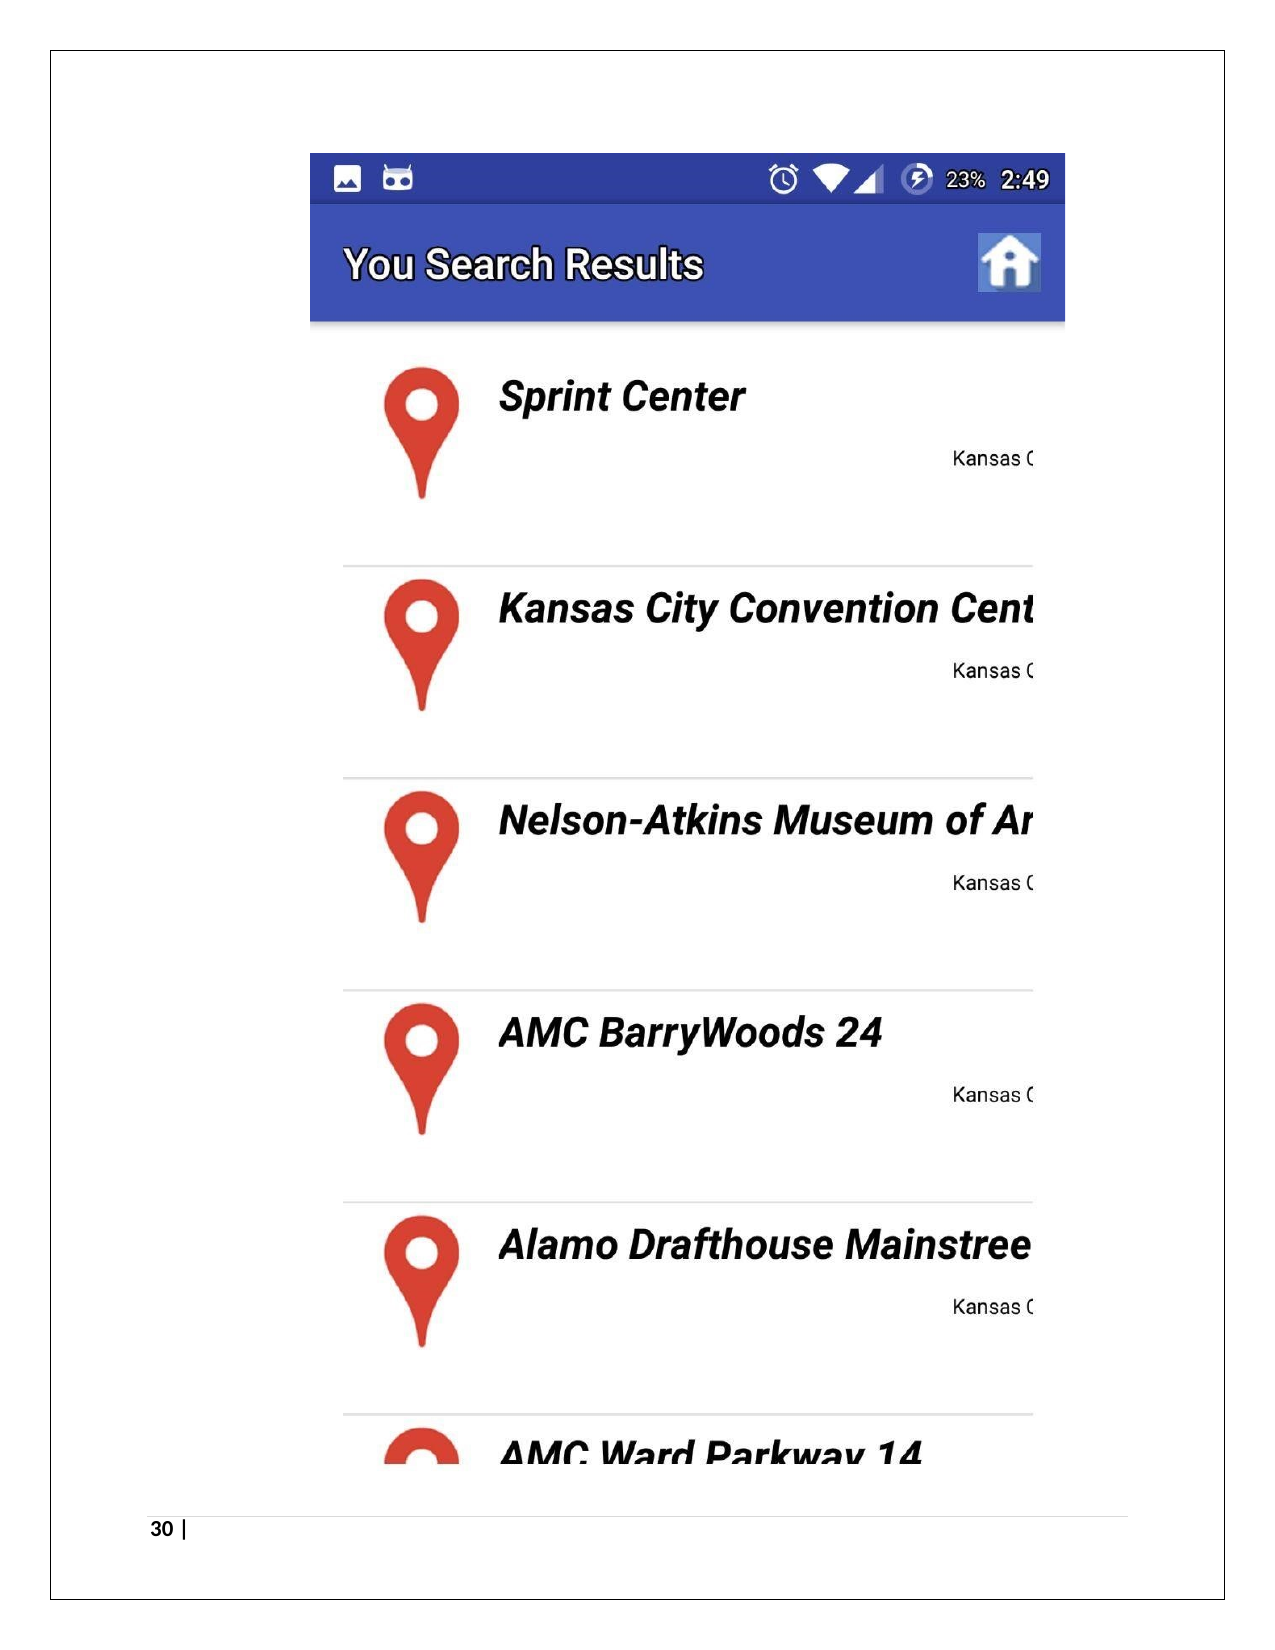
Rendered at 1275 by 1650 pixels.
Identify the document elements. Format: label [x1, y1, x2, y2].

picture [310, 153, 1065, 1497]
